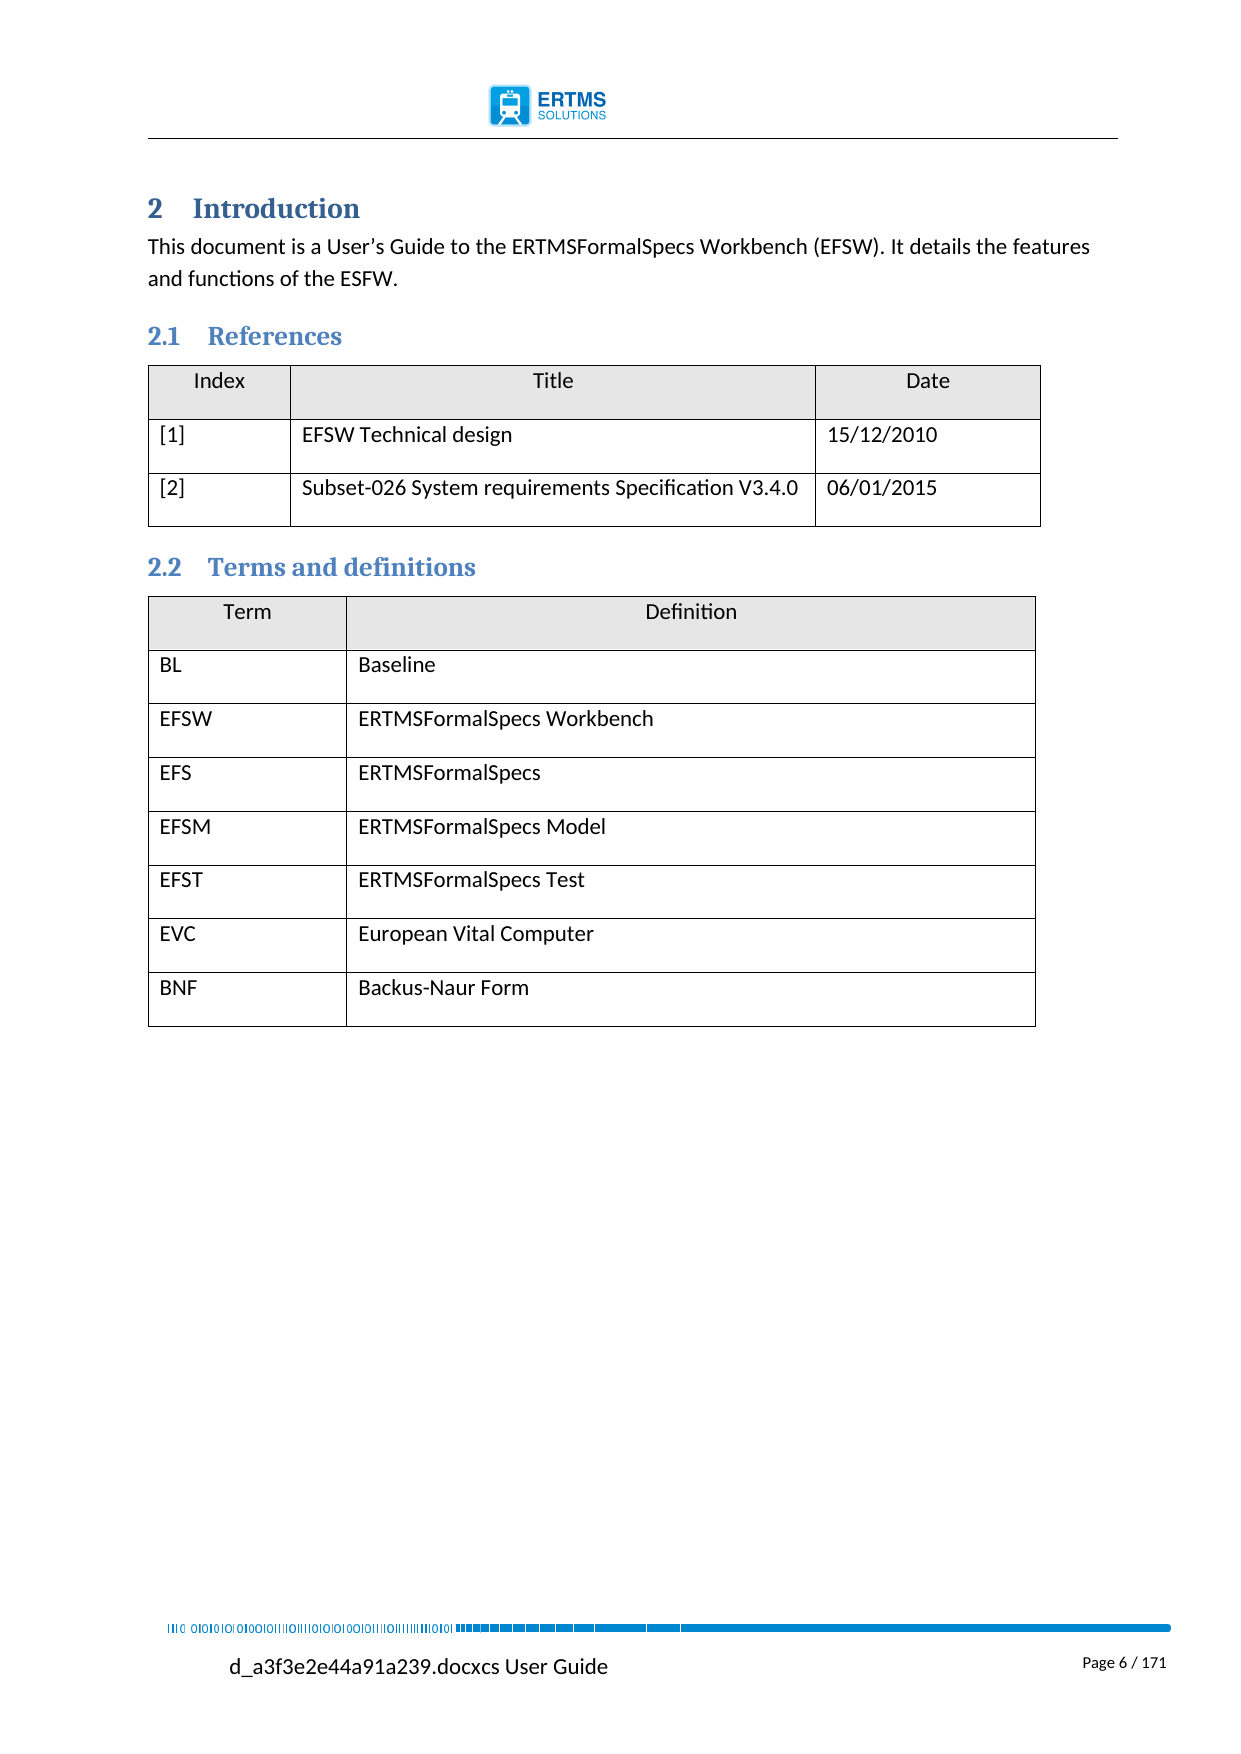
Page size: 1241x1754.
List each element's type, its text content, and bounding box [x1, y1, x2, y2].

table_cell EVC [149, 919, 346, 972]
table_cell ERTMSFormalSpecs [347, 758, 1035, 811]
table_cell EFS [149, 758, 346, 811]
picture [167, 1624, 1171, 1633]
table_cell ERTMSFormalSpecs Model [347, 812, 1035, 864]
table_cell European Vital Computer [347, 919, 1035, 972]
table_cell [2] [149, 474, 290, 526]
table_cell EFSM [149, 812, 346, 864]
table_header Title [291, 366, 815, 419]
subtitle Introduction [148, 192, 1093, 226]
table_cell Subset-026 System requirements Specification V3.4.0 [291, 474, 815, 526]
table_header Index [149, 366, 290, 419]
table_header Definition [347, 597, 1035, 649]
text This document is a User’s Guide to the ERTMSFormalSpecs Workbench (EFSW). It details the features and functions of the ESFW. [148, 232, 1093, 292]
table_cell ERTMSFormalSpecs Workbench [347, 704, 1035, 757]
subtitle References [148, 321, 1093, 352]
table_cell EFSW [149, 704, 346, 757]
table_cell 15/12/2010 [816, 420, 1040, 472]
table_cell EFSW Technical design [291, 420, 815, 472]
table_cell 06/01/2015 [816, 474, 1040, 526]
table_cell Baseline [347, 651, 1035, 703]
table_header Term [149, 597, 346, 649]
subtitle Terms and definitions [148, 552, 1093, 583]
table_cell Backus-Naur Form [347, 973, 1035, 1026]
table_header Date [816, 366, 1040, 419]
picture [477, 73, 617, 138]
table_cell [1] [149, 420, 290, 472]
table_cell BNF [149, 973, 346, 1026]
table_cell BL [149, 651, 346, 703]
table_cell EFST [149, 866, 346, 918]
table_cell ERTMSFormalSpecs Test [347, 866, 1035, 918]
